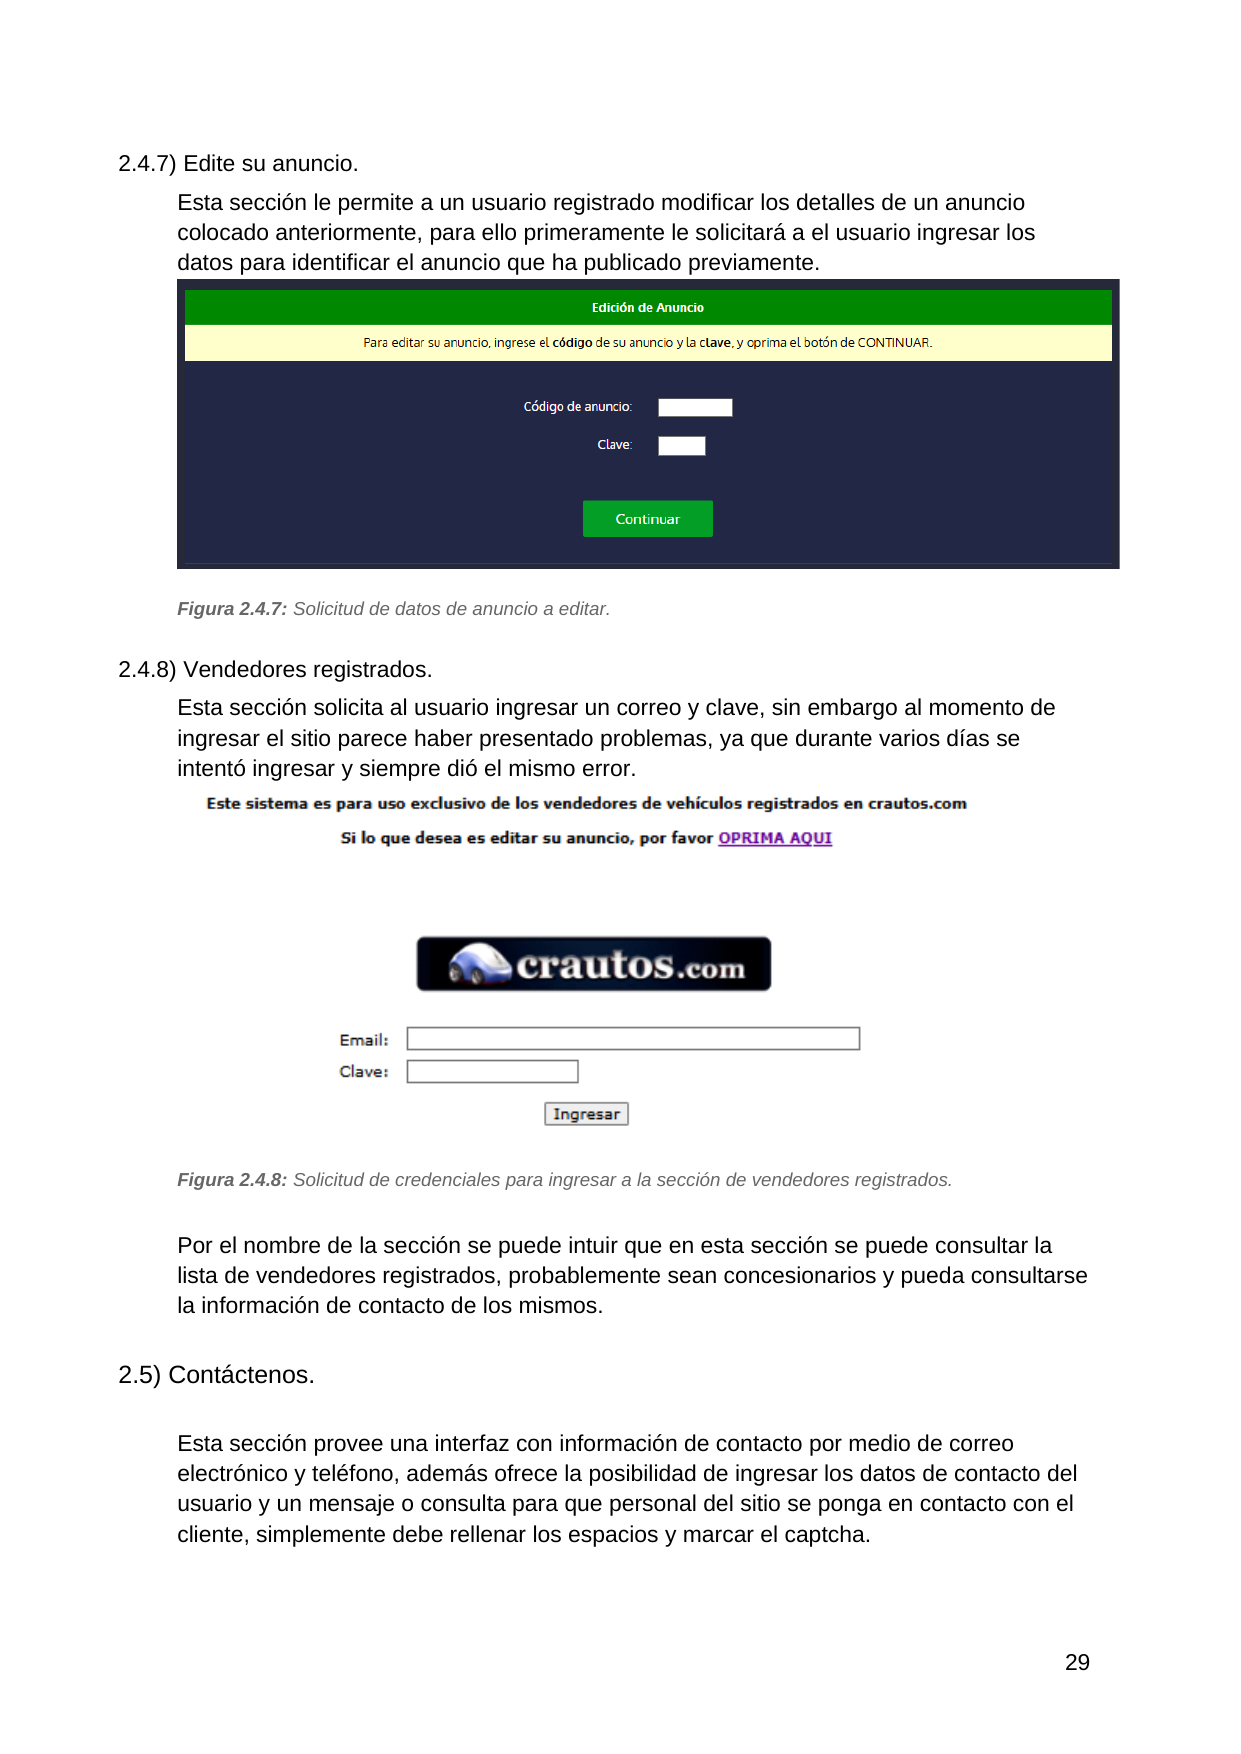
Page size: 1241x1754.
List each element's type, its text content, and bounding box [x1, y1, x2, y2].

subtitle 2.4.8) Vendedores registrados. [118, 656, 1090, 682]
text Esta sección provee una interfaz con información de contacto por medio de correo electrónico y teléfono, además ofrece la posibilidad de ingresar los datos de contacto del usuario y un mensaje o consulta para que personal del sitio se ponga en contacto con el cliente, simplemente debe rellenar los espacios y marcar el captcha. [177, 1430, 1090, 1547]
subtitle Figura 2.4.7: Solicitud de datos de anuncio a editar. [177, 598, 1090, 619]
picture [177, 279, 1120, 569]
text Por el nombre de la sección se puede intuir que en esta sección se puede consultar la lista de vendedores registrados, probablemente sean concesionarios y pueda consultarse la información de contacto de los mismos. [177, 1232, 1090, 1318]
text Esta sección solicita al usuario ingresar un correo y clave, sin embargo al momento de ingresar el sitio parece haber presentado problemas, ya que durante varios días se intentó ingresar y siempre dió el mismo error. [177, 694, 1090, 781]
picture [177, 785, 1013, 1140]
text Esta sección le permite a un usuario registrado modificar los detalles de un anuncio colocado anteriormente, para ello primeramente le solicitará a el usuario ingresar los datos para identificar el anuncio que ha publicado previamente. [177, 188, 1090, 275]
subtitle 2.4.7) Edite su anuncio. [118, 150, 1090, 176]
subtitle Figura 2.4.8: Solicitud de credenciales para ingresar a la sección de vendedores registrados. [177, 1168, 1090, 1190]
subtitle 2.5) Contáctenos. [118, 1360, 1090, 1389]
